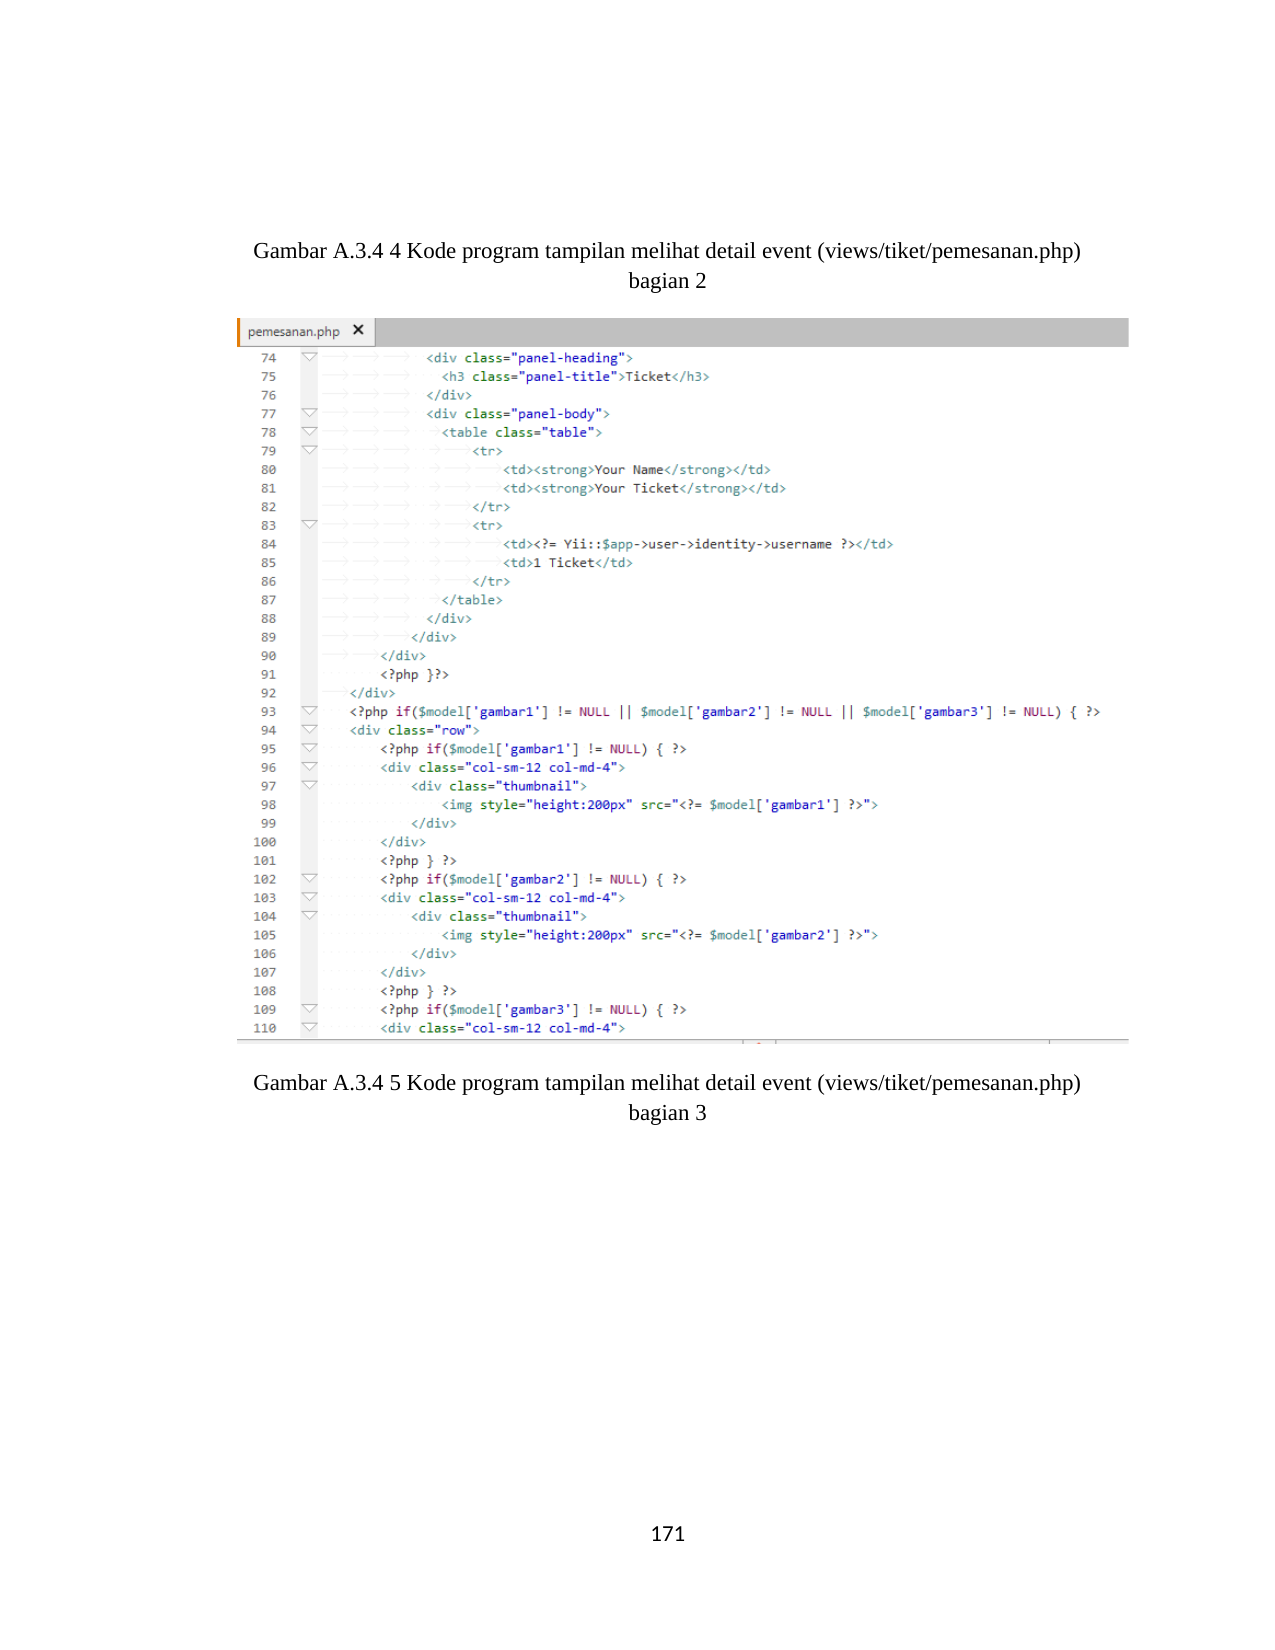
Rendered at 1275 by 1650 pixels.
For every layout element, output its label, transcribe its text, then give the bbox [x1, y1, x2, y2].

picture [237, 318, 1129, 1044]
